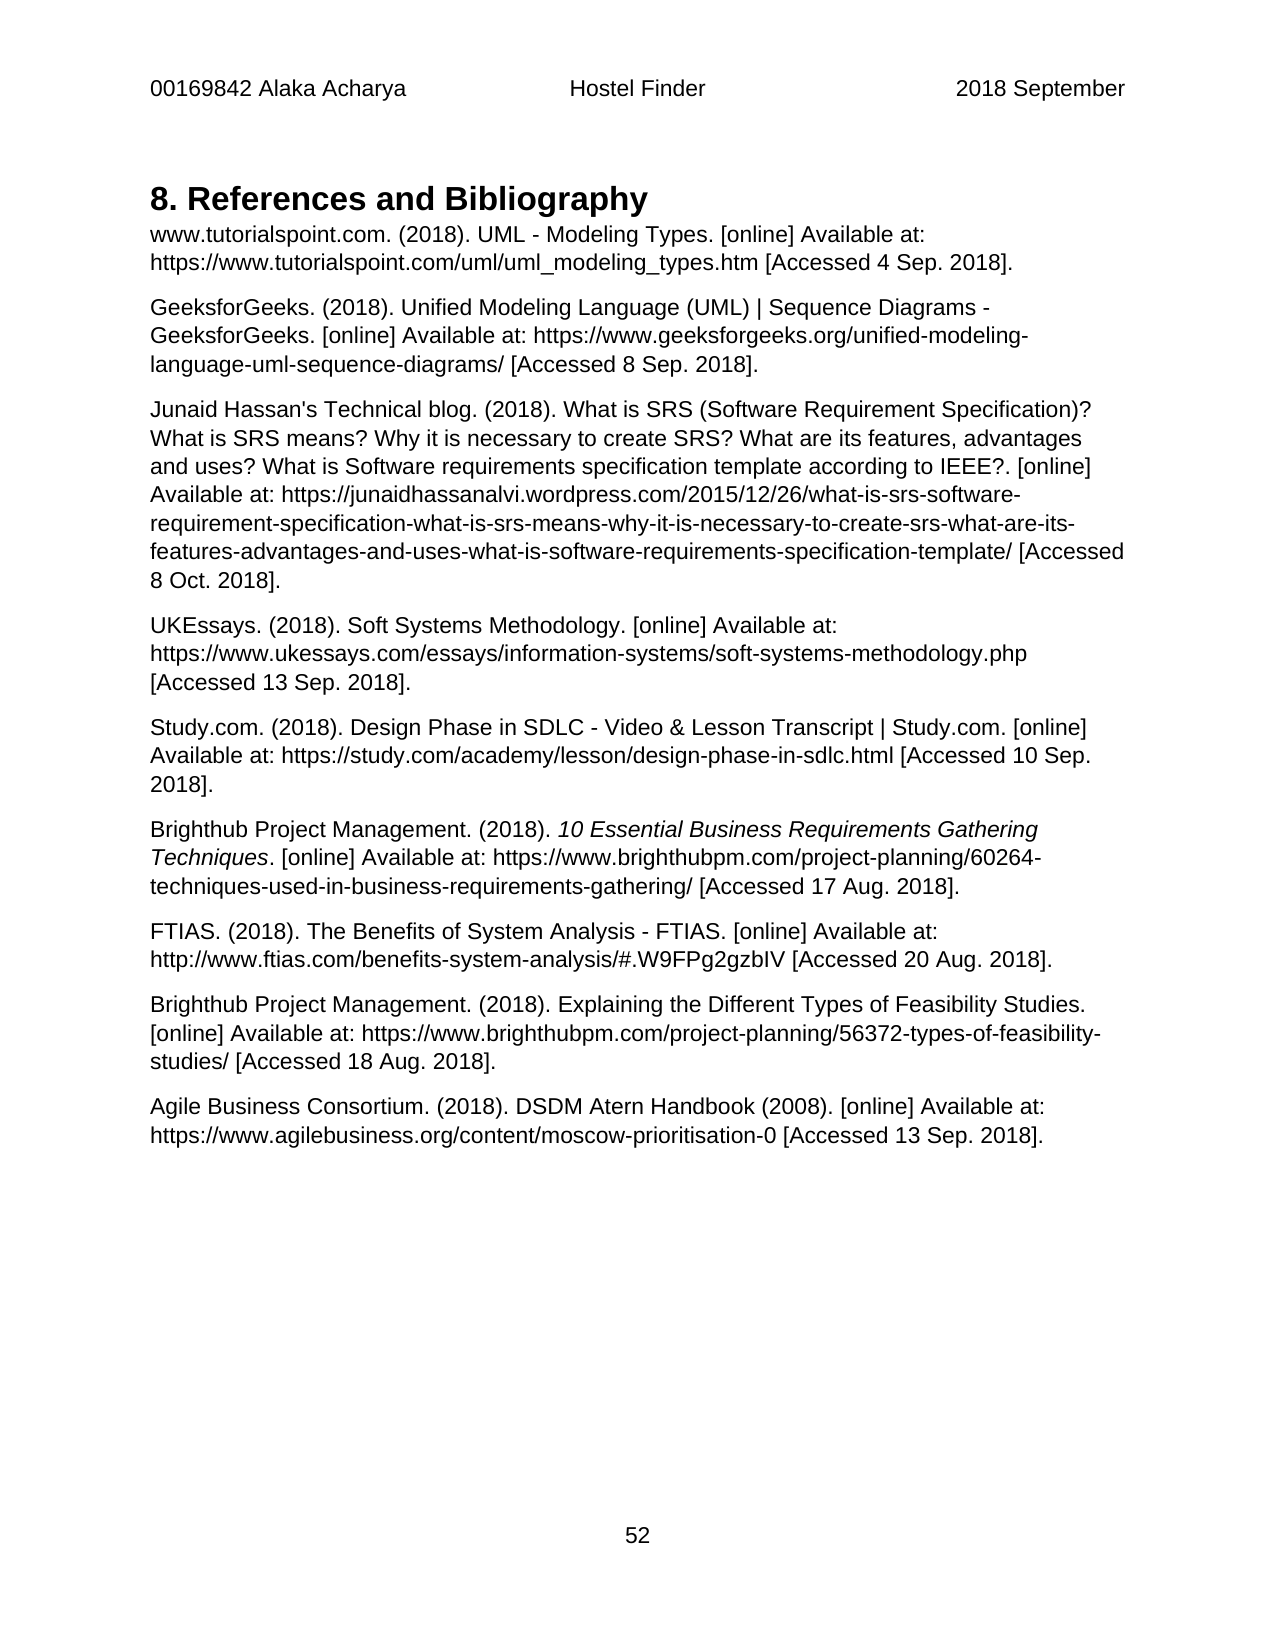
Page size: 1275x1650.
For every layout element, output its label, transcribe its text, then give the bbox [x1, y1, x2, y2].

text Junaid Hassan's Technical blog. (2018). What is SRS (Software Requirement Specification)? What is SRS means? Why it is necessary to create SRS? What are its features, advantages and uses? What is Software requirements specification template according to IEEE?. [online] Available at: https://junaidhassanalvi.wordpress.com/2015/12/26/what-is-srs-software-requirement-specification-what-is-srs-means-why-it-is-necessary-to-create-srs-what-are-its-features-advantages-and-uses-what-is-software-requirements-specification-template/ [Accessed 8 Oct. 2018]. [150, 396, 1125, 593]
text GeeksforGeeks. (2018). Unified Modeling Language (UML) | Sequence Diagrams - GeeksforGeeks. [online] Available at: https://www.geeksforgeeks.org/unified-modeling-language-uml-sequence-diagrams/ [Accessed 8 Sep. 2018]. [150, 294, 1125, 377]
text Brighthub Project Management. (2018). Explaining the Different Types of Feasibility Studies. [online] Available at: https://www.brighthubpm.com/project-planning/56372-types-of-feasibility-studies/ [Accessed 18 Aug. 2018]. [150, 991, 1125, 1074]
text Agile Business Consortium. (2018). DSDM Atern Handbook (2008). [online] Available at: https://www.agilebusiness.org/content/moscow-prioritisation-0 [Accessed 13 Sep. 2018]. [150, 1093, 1125, 1148]
text Study.com. (2018). Design Phase in SDLC - Video & Lesson Transcript | Study.com. [online] Available at: https://study.com/academy/lesson/design-phase-in-sdlc.html [Accessed 10 Sep. 2018]. [150, 714, 1125, 797]
subtitle 8. References and Bibliography [150, 179, 1125, 217]
text Brighthub Project Management. (2018). 10 Essential Business Requirements Gathering Techniques. [online] Available at: https://www.brighthubpm.com/project-planning/60264-techniques-used-in-business-requirements-gathering/ [Accessed 17 Aug. 2018]. [150, 816, 1125, 899]
text www.tutorialspoint.com. (2018). UML - Modeling Types. [online] Available at: https://www.tutorialspoint.com/uml/uml_modeling_types.htm [Accessed 4 Sep. 2018]. [150, 221, 1125, 275]
text UKEssays. (2018). Soft Systems Methodology. [online] Available at: https://www.ukessays.com/essays/information-systems/soft-systems-methodology.php [Accessed 13 Sep. 2018]. [150, 612, 1125, 695]
text FTIAS. (2018). The Benefits of System Analysis - FTIAS. [online] Available at: http://www.ftias.com/benefits-system-analysis/#.W9FPg2gzbIV [Accessed 20 Aug. 2018]. [150, 918, 1125, 972]
